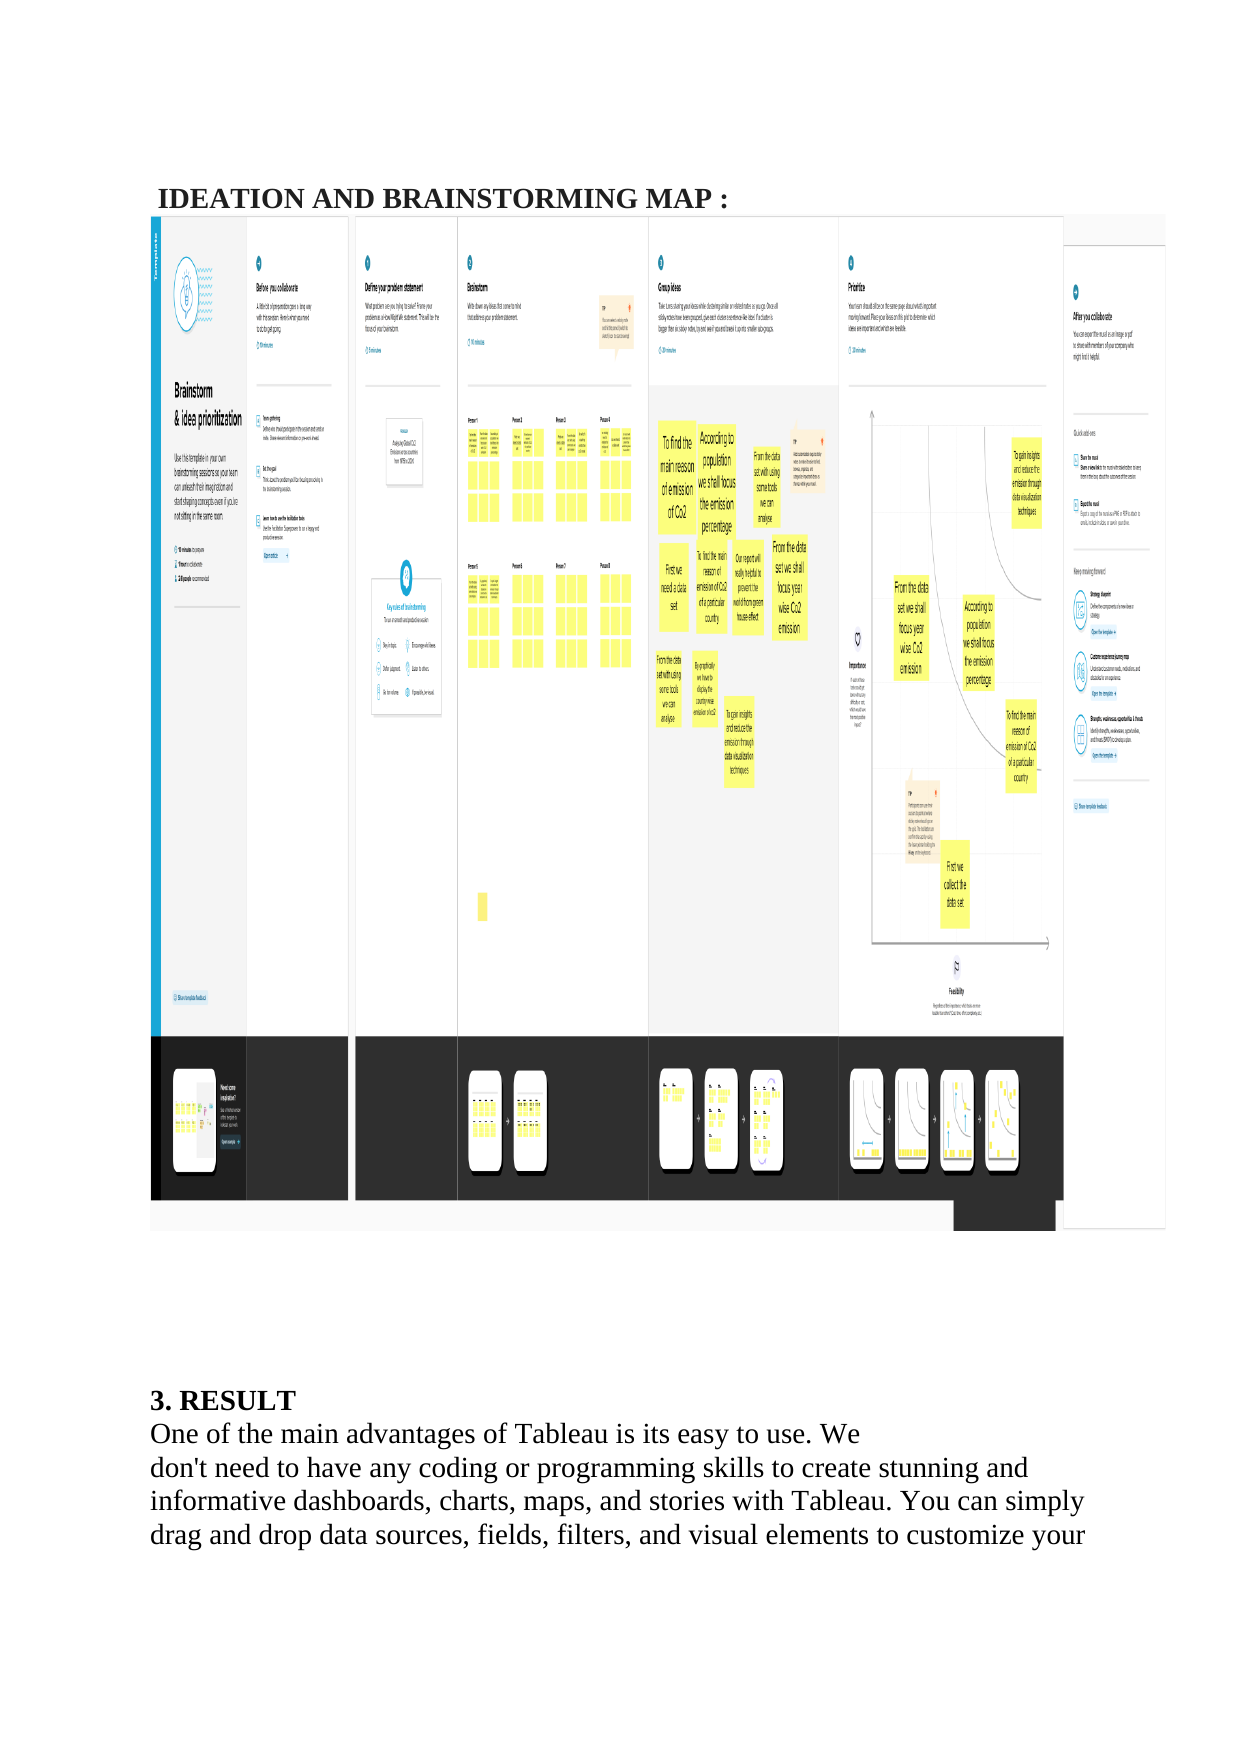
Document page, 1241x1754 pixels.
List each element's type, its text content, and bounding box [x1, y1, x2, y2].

text 3. RESULT [150, 1383, 1090, 1416]
text One of the main advantages of Tableau is its easy to use. We [150, 1416, 1090, 1450]
picture [150, 214, 1166, 1231]
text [150, 1450, 1090, 1551]
text IDEATION AND BRAINSTORMING MAP : [150, 181, 1090, 214]
